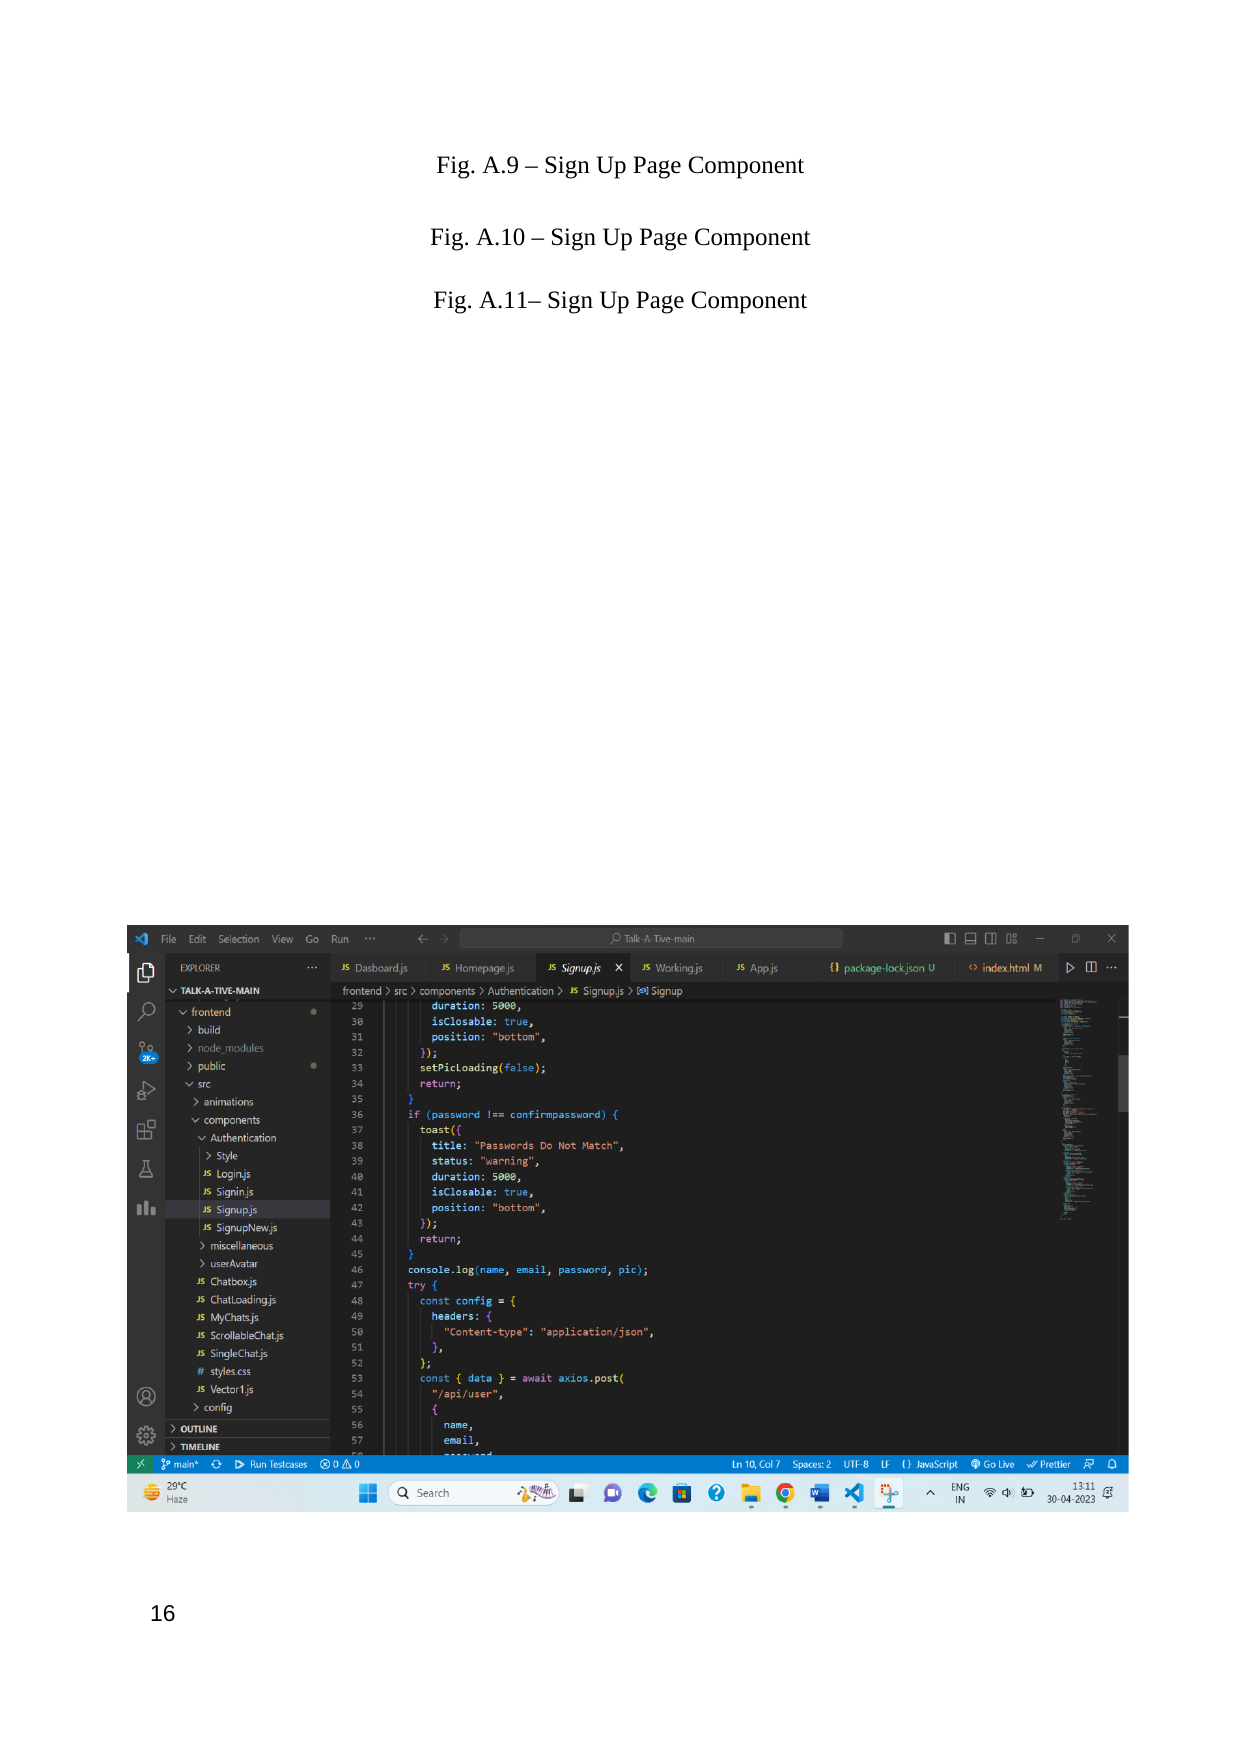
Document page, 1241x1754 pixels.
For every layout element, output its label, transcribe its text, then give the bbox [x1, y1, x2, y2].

text Fig. A.10 – Sign Up Page Component [150, 222, 1090, 250]
picture [127, 925, 1129, 1512]
text Fig. A.9 – Sign Up Page Component [150, 150, 1090, 179]
text Fig. A.11– Sign Up Page Component [150, 285, 1090, 313]
